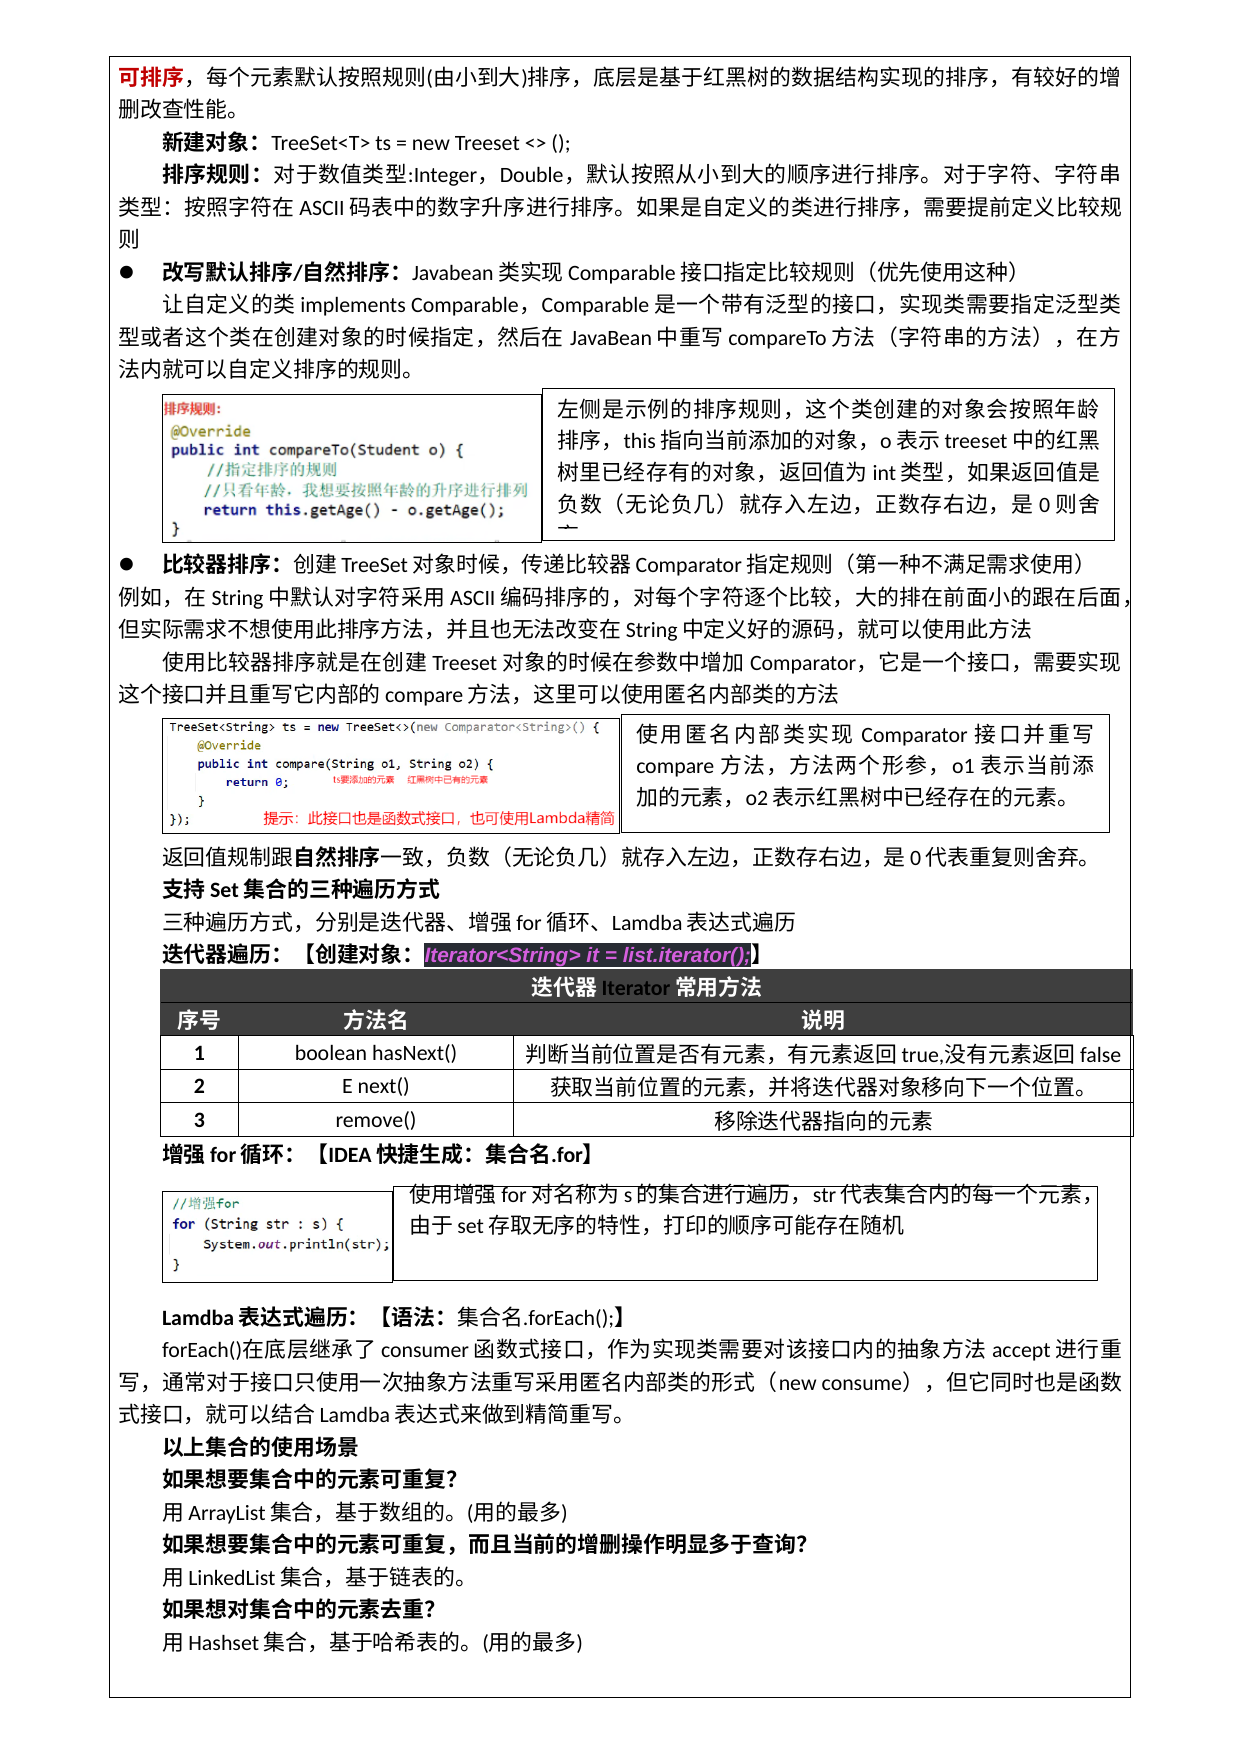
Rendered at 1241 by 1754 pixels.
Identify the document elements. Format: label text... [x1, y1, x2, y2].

list 让自定义的类implements Comparable，Comparable是一个带有泛型的接口，实现类需要指定泛型类型或者这个类在创建对象的时候指定，然后在JavaBean中重写compareTo方法（字符串的方法），在方法内就可以自定义排序的规则。 [118, 287, 1122, 384]
table_cell 方法名 [238, 1003, 513, 1035]
picture [163, 395, 541, 542]
text forEach()在底层继承了consumer函数式接口，作为实现类需要对该接口内的抽象方法accept进行重写，通常对于接口只使用一次抽象方法重写采用匿名内部类的形式（new consume），但它同时也是函数式接口，就可以结合Lamdba表达式来做到精简重写。 [118, 1332, 1122, 1429]
text 排序规则：对于数值类型:Integer，Double，默认按照从小到大的顺序进行排序。对于字符、字符串类型：按照字符在ASCII码表中的数字升序进行排序。如果是自定义的类进行排序，需要提前定义比较规则 [118, 157, 1122, 254]
text 如果想要集合中的元素可重复？ [118, 1462, 1122, 1494]
table_cell 判断当前位置是否有元素，有元素返回true,没有元素返回false [514, 1036, 1130, 1069]
table_cell 序号 [160, 1002, 238, 1035]
list 使用比较器排序就是在创建Treeset对象的时候在参数中增加Comparator，它是一个接口，需要实现这个接口并且重写它内部的compare方法，这里可以使用匿名内部类的方法 [118, 644, 1122, 709]
text 新建对象：TreeSet<T> ts = new Treeset <> (); [118, 124, 1122, 157]
table_cell E next() [239, 1070, 513, 1102]
table_cell 1 [161, 1036, 238, 1069]
list 支持Set集合的三种遍历方式 [118, 872, 1122, 904]
list 三种遍历方式，分别是迭代器、增强for循环、Lamdba表达式遍历 [118, 904, 1122, 937]
picture [163, 1192, 392, 1282]
list 返回值规制跟自然排序一致，负数（无论负几）就存入左边，正数存右边，是0代表重复则舍弃。 [118, 839, 1122, 872]
text 以上集合的使用场景 [118, 1429, 1122, 1462]
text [118, 59, 1122, 124]
table_header 迭代器Iterator常用方法 [160, 969, 1130, 1002]
list 改写默认排序/自然排序：Javabean类实现Comparable接口指定比较规则（优先使用这种） [118, 254, 1122, 287]
table_cell remove() [239, 1103, 513, 1136]
list 如果想要集合中的元素可重复，而且当前的增删操作明显多于查询？ [118, 1527, 1122, 1559]
table_cell 获取当前位置的元素，并将迭代器对象移向下一个位置。 [514, 1070, 1130, 1102]
table_cell 2 [161, 1070, 238, 1102]
picture [163, 719, 619, 833]
table_cell 说明 [513, 1003, 1130, 1035]
text Lamdba表达式遍历：【语法：集合名.forEach();】 [118, 1299, 1122, 1332]
text 如果想对集合中的元素去重？ [118, 1592, 1122, 1624]
text 用Hashset集合，基于哈希表的。(用的最多) [118, 1624, 1122, 1657]
text 增强for循环：【IDEA快捷生成：集合名.for】 [118, 1137, 1122, 1169]
list 比较器排序：创建TreeSet对象时候，传递比较器Comparator指定规则（第一种不满足需求使用） [118, 547, 1122, 579]
list 用LinkedList集合，基于链表的。 [118, 1559, 1122, 1592]
list 迭代器遍历：【创建对象：Iterator<String> it = list.iterator();】 [118, 937, 1122, 969]
list 例如，在String中默认对字符采用ASCII编码排序的，对每个字符逐个比较，大的排在前面小的跟在后面，但实际需求不想使用此排序方法，并且也无法改变在String中定义好的源码，就可以使用此方法 [118, 579, 1122, 644]
table_cell 3 [161, 1103, 238, 1136]
table_cell boolean hasNext() [239, 1036, 513, 1069]
table_cell 移除迭代器指向的元素 [514, 1103, 1130, 1136]
text 用ArrayList集合，基于数组的。(用的最多) [118, 1494, 1122, 1527]
